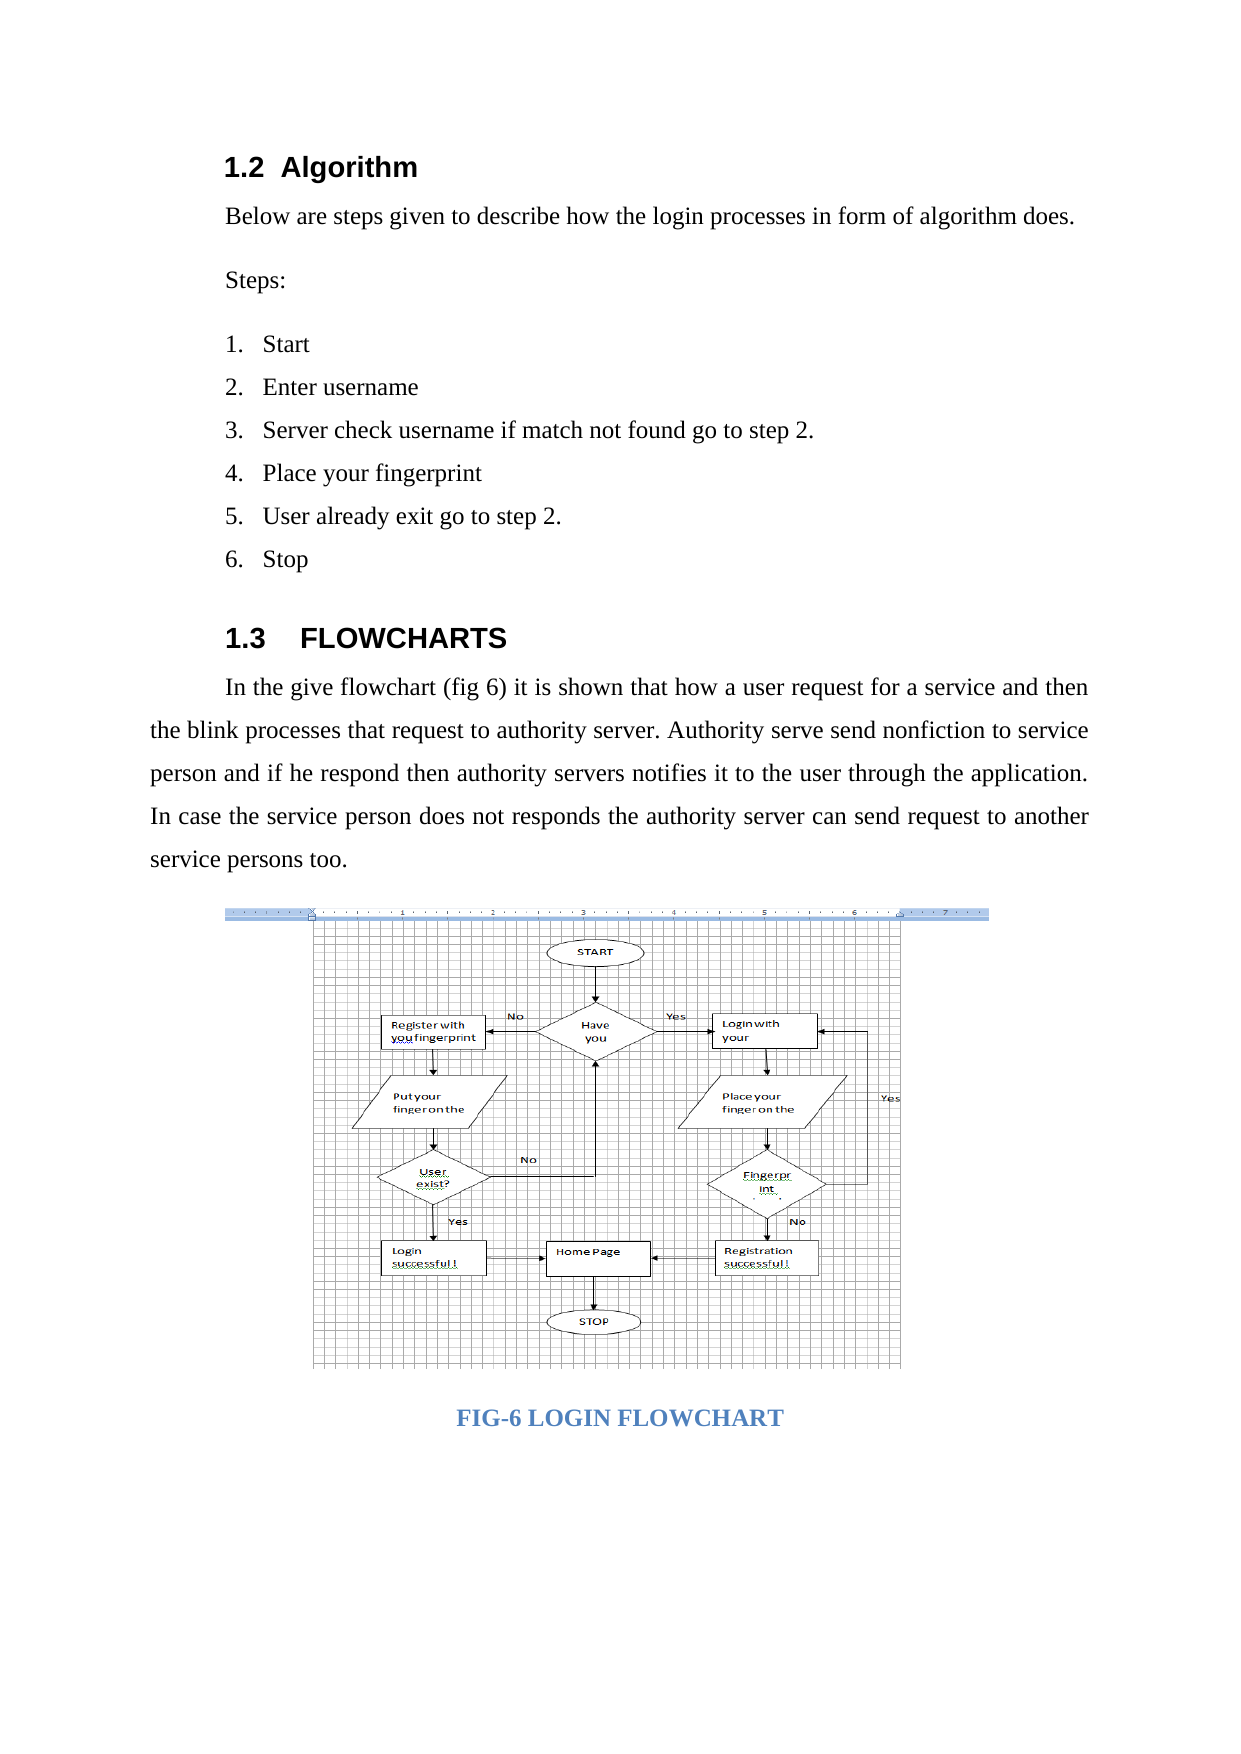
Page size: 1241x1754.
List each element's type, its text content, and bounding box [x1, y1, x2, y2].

subtitle FLOWCHARTS [225, 621, 1090, 654]
text FIG-6 LOGIN FLOWCHART [150, 1403, 1090, 1432]
text Below are steps given to describe how the login processes in form of algorithm does. [150, 201, 1090, 230]
text Steps: [150, 265, 1090, 294]
picture [225, 908, 989, 1369]
list Server check username if match not found go to step 2. [225, 415, 1090, 444]
text In the give flowchart (fig 6) it is shown that how a user request for a service and then the blink processes that request to authority server. Authority serve send nonfiction to service person and if he respond then authority servers notifies it to the user through the application. In case the service person does not responds the authority server can send request to another service persons too. [150, 672, 1090, 873]
list Start [225, 329, 1090, 358]
subtitle 1.2 Algorithm [224, 150, 1090, 183]
list Place your fingerprint [225, 458, 1090, 487]
list Enter username [225, 372, 1090, 401]
list User already exit go to step 2. [225, 501, 1090, 530]
list Stop [225, 544, 1090, 573]
